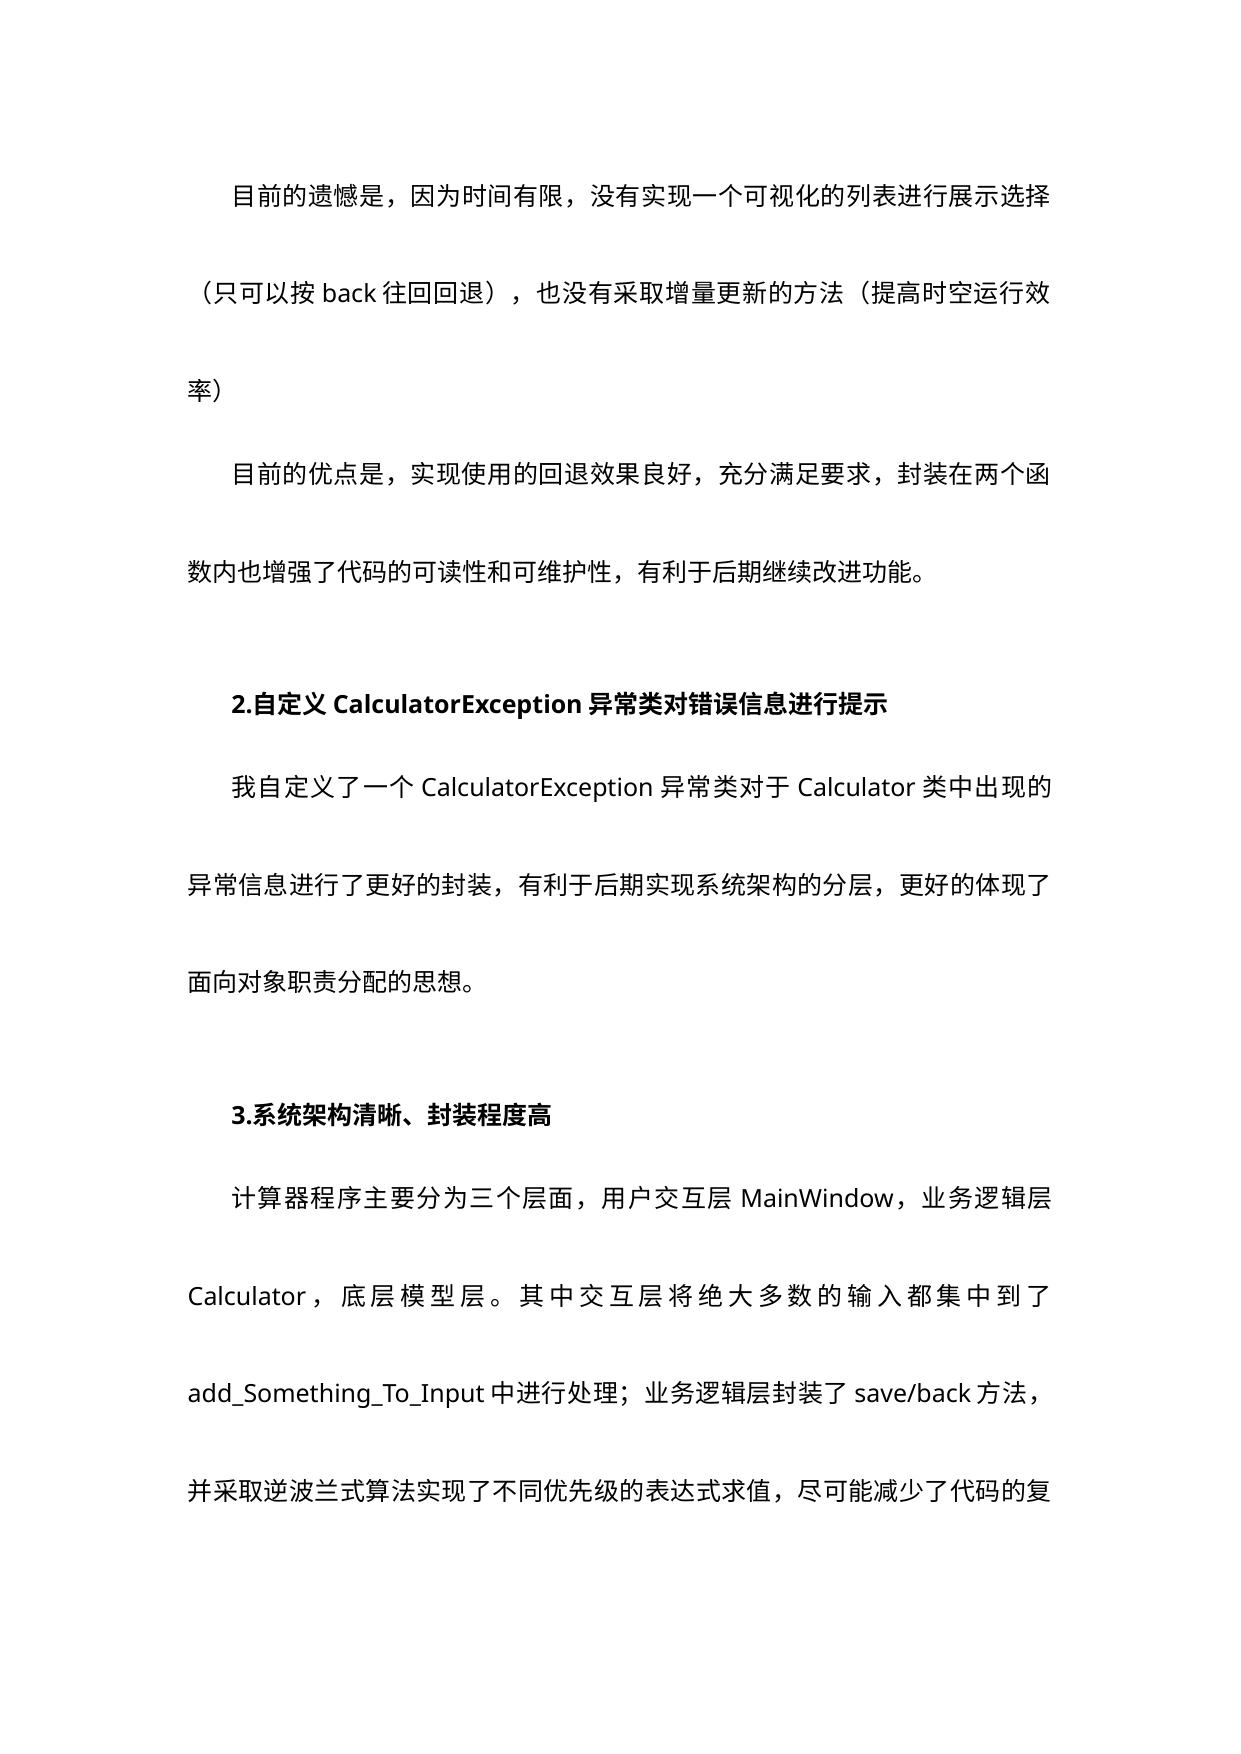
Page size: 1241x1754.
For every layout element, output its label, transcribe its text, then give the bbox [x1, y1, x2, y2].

text 目前的优点是，实现使用的回退效果良好，充分满足要求，封装在两个函数内也增强了代码的可读性和可维护性，有利于后期继续改进功能。 [187, 440, 1053, 603]
text 我自定义了一个CalculatorException异常类对于Calculator类中出现的异常信息进行了更好的封装，有利于后期实现系统架构的分层，更好的体现了面向对象职责分配的思想。 [187, 753, 1053, 1013]
text 目前的遗憾是，因为时间有限，没有实现一个可视化的列表进行展示选择（只可以按back往回回退），也没有采取增量更新的方法（提高时空运行效率） [187, 162, 1053, 422]
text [187, 1164, 1053, 1522]
text 3.系统架构清晰、封装程度高 [187, 1081, 1053, 1146]
text 2.自定义CalculatorException异常类对错误信息进行提示 [187, 670, 1053, 735]
